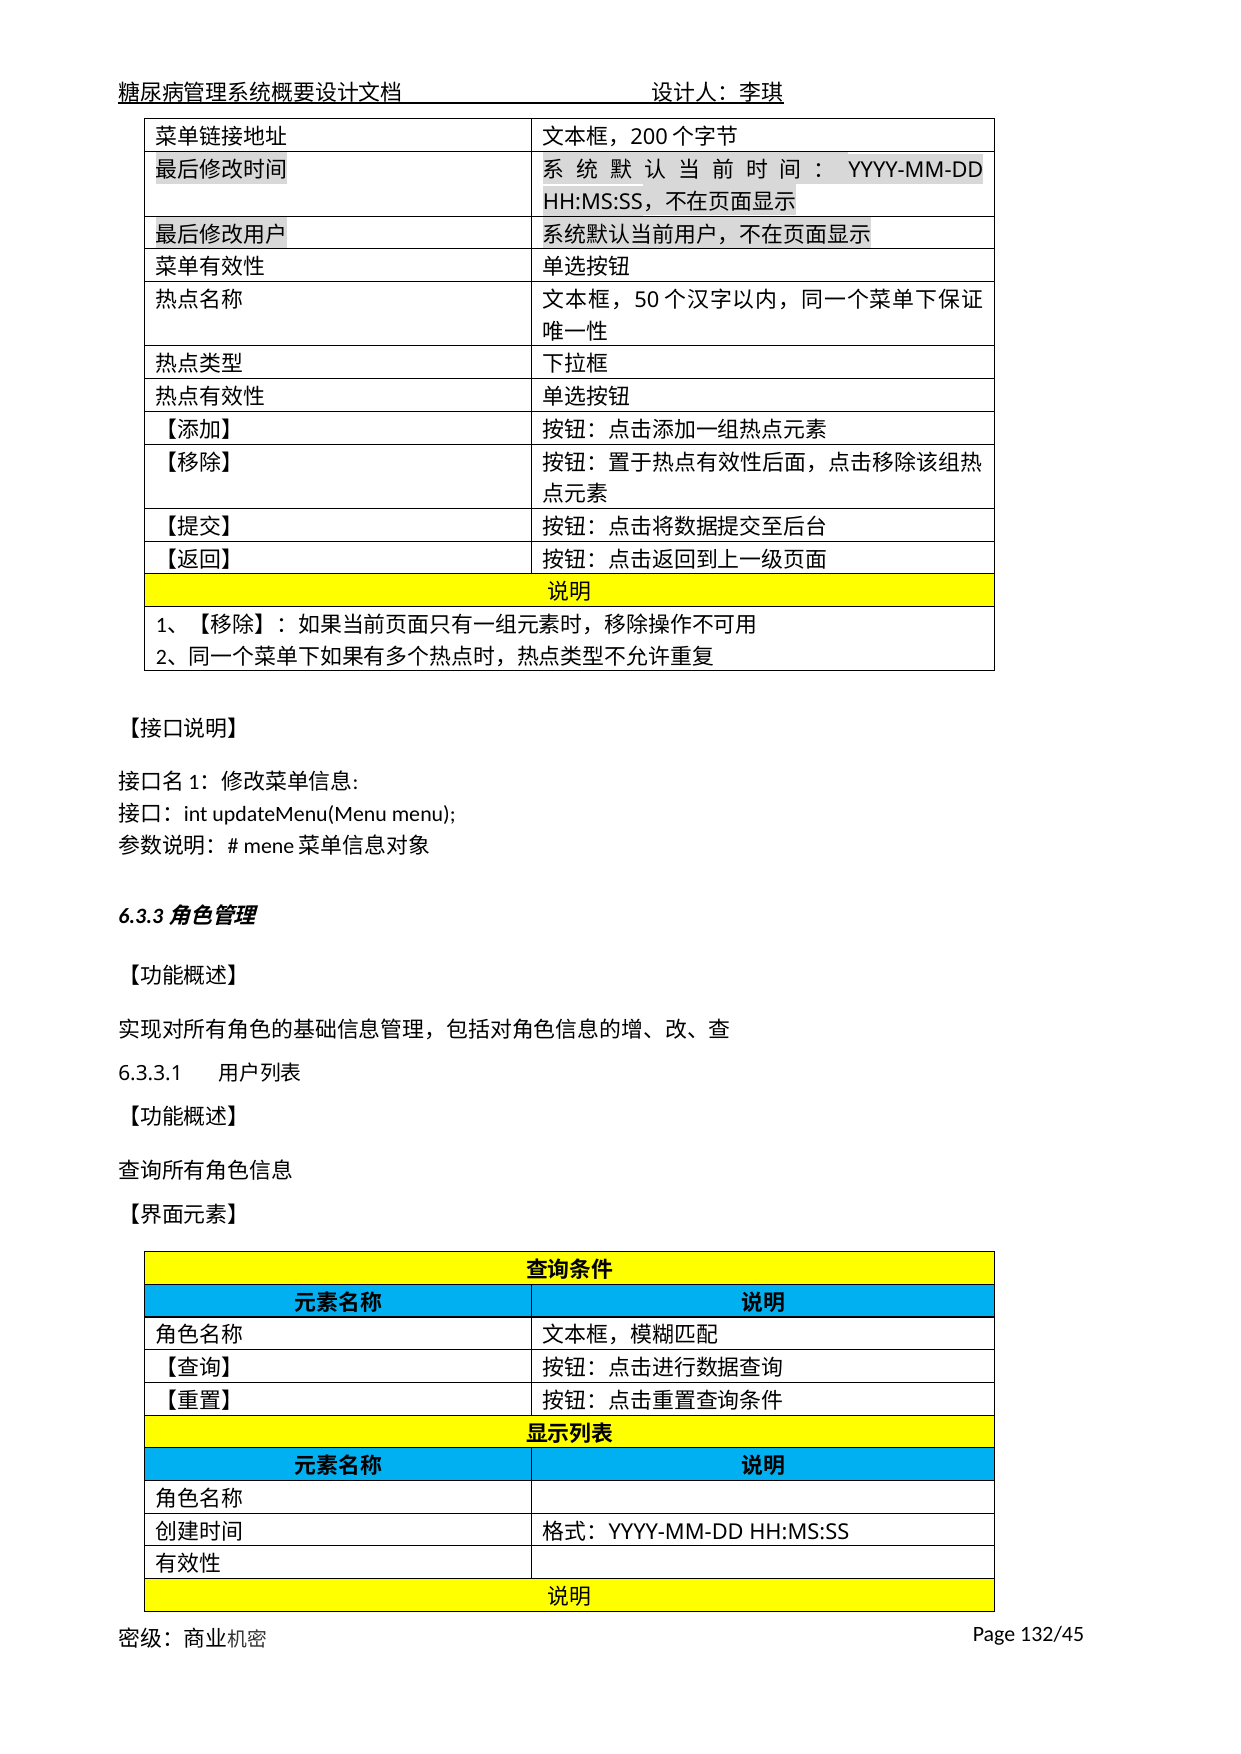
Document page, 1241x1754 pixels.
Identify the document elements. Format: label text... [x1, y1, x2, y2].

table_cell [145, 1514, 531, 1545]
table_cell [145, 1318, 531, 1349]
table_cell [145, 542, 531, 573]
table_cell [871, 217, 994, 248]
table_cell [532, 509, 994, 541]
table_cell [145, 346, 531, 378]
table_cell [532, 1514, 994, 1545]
subtitle 【功能概述】 [118, 1099, 1122, 1131]
subtitle 【接口说明】 [118, 711, 1122, 742]
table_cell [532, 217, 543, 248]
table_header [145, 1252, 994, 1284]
text 查询所有角色信息 [118, 1153, 1122, 1185]
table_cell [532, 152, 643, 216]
subtitle 用户列表 [118, 1056, 1122, 1087]
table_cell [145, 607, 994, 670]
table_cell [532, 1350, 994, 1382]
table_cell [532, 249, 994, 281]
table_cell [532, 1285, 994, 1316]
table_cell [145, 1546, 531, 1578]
text 接口：int updateMenu(Menu menu); [118, 796, 1122, 828]
text 接口名1：修改菜单信息: [118, 764, 1122, 796]
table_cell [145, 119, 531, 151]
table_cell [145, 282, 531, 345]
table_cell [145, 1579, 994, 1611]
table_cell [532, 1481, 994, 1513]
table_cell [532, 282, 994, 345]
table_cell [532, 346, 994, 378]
text 参数说明：# mene菜单信息对象 [118, 828, 1122, 859]
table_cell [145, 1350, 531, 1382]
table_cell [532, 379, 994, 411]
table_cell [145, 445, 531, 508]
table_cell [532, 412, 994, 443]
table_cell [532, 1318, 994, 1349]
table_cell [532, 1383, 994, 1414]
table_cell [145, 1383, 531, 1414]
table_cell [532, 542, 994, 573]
subtitle 角色管理 [118, 898, 1122, 930]
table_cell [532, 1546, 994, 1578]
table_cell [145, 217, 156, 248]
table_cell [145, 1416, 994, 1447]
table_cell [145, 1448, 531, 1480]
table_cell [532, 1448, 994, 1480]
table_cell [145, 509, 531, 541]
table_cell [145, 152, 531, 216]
subtitle 【功能概述】 [118, 958, 1122, 990]
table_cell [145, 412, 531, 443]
subtitle 【界面元素】 [118, 1197, 1122, 1229]
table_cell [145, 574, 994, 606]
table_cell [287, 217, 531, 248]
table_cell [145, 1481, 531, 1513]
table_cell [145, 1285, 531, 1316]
text 实现对所有角色的基础信息管理，包括对角色信息的增、改、查 [118, 1012, 1122, 1044]
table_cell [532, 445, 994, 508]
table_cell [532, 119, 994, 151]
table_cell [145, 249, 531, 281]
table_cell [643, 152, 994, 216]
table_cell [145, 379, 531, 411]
